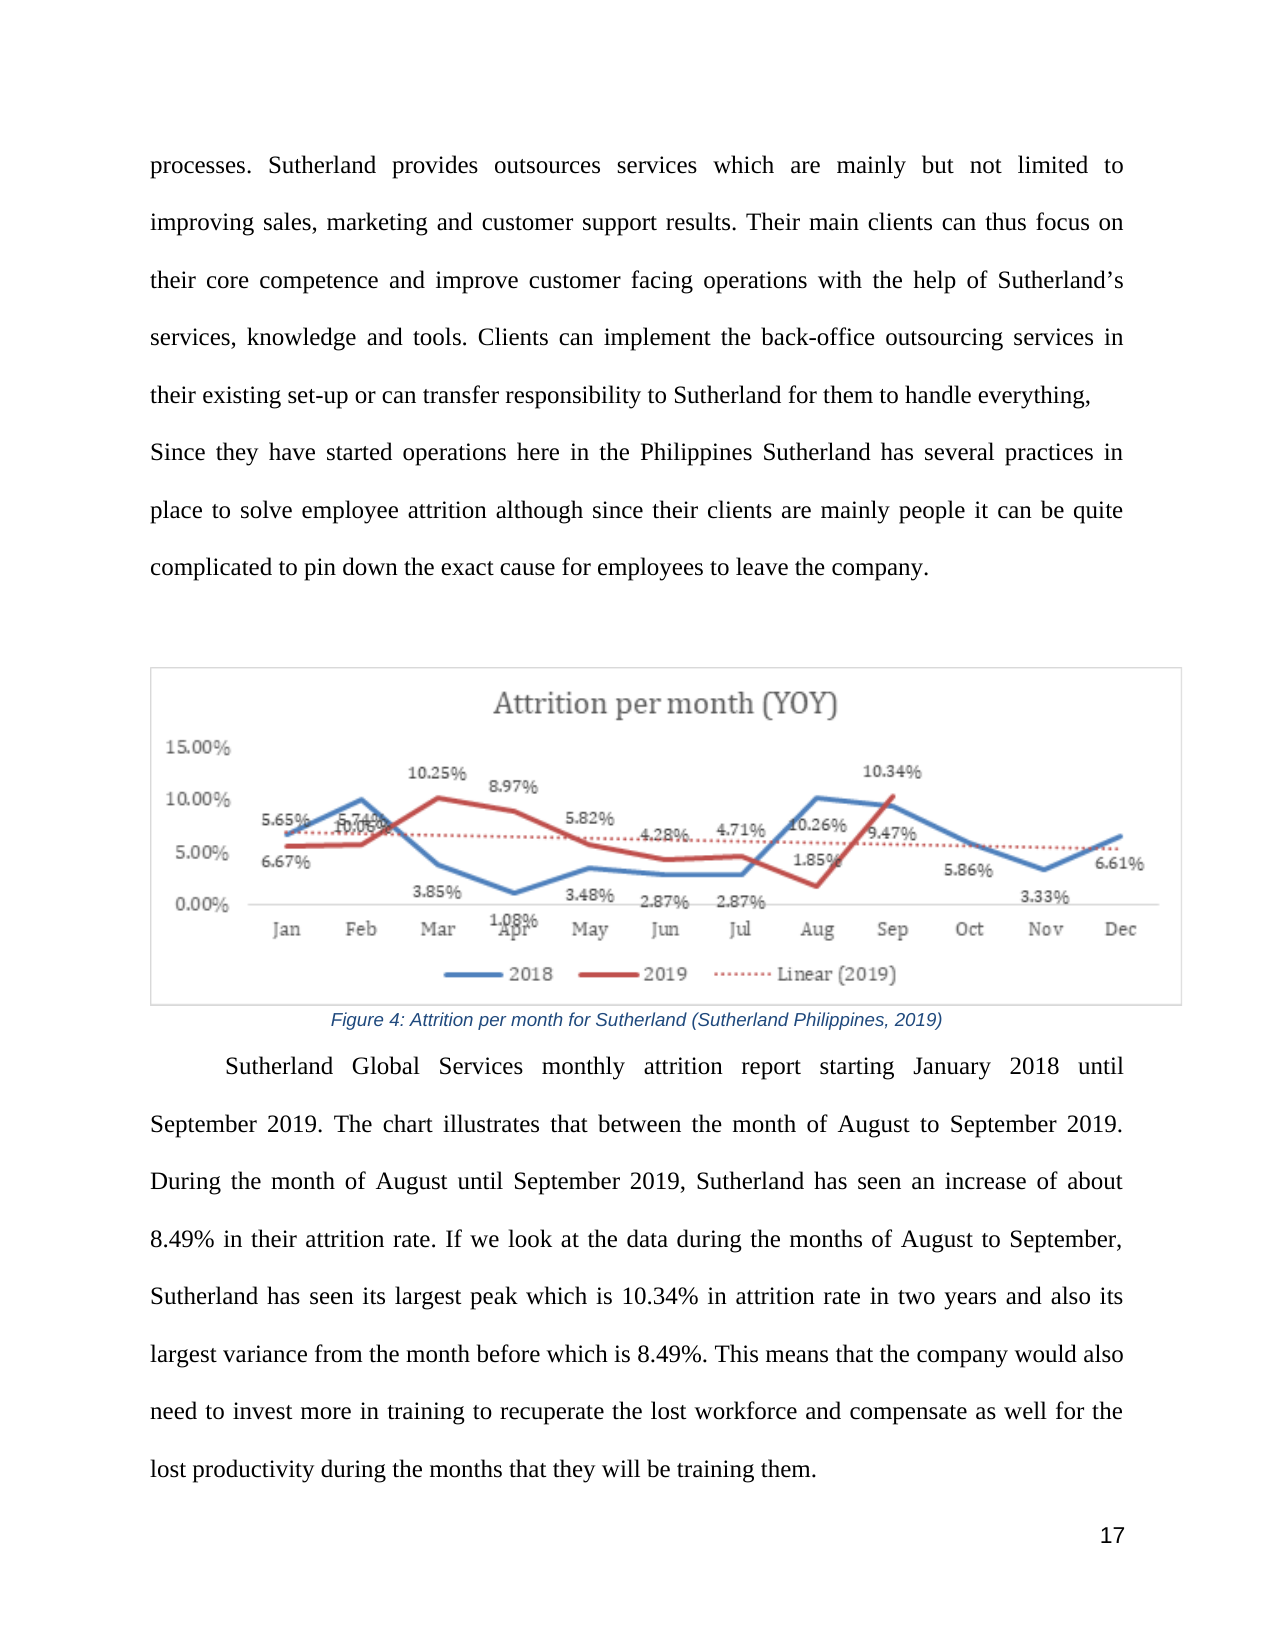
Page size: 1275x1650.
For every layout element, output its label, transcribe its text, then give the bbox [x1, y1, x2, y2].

picture [150, 667, 1183, 1006]
text Figure 4: Attrition per month for Sutherland (Sutherland Philippines, 2019) [150, 1009, 1125, 1031]
text Since they have started operations here in the Philippines Sutherland has several practices in place to solve employee attrition although since their clients are mainly people it can be quite complicated to pin down the exact cause for employees to leave the company. [150, 437, 1125, 581]
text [150, 150, 1125, 409]
text Sutherland Global Services monthly attrition report starting January 2018 until September 2019. The chart illustrates that between the month of August to September 2019. During the month of August until September 2019, Sutherland has seen an increase of about 8.49% in their attrition rate. If we look at the data during the months of August to September, Sutherland has seen its largest peak which is 10.34% in attrition rate in two years and also its largest variance from the month before which is 8.49%. This means that the company would also need to invest more in training to recuperate the lost workforce and compensate as well for the lost productivity during the months that they will be training them. [150, 1051, 1125, 1483]
